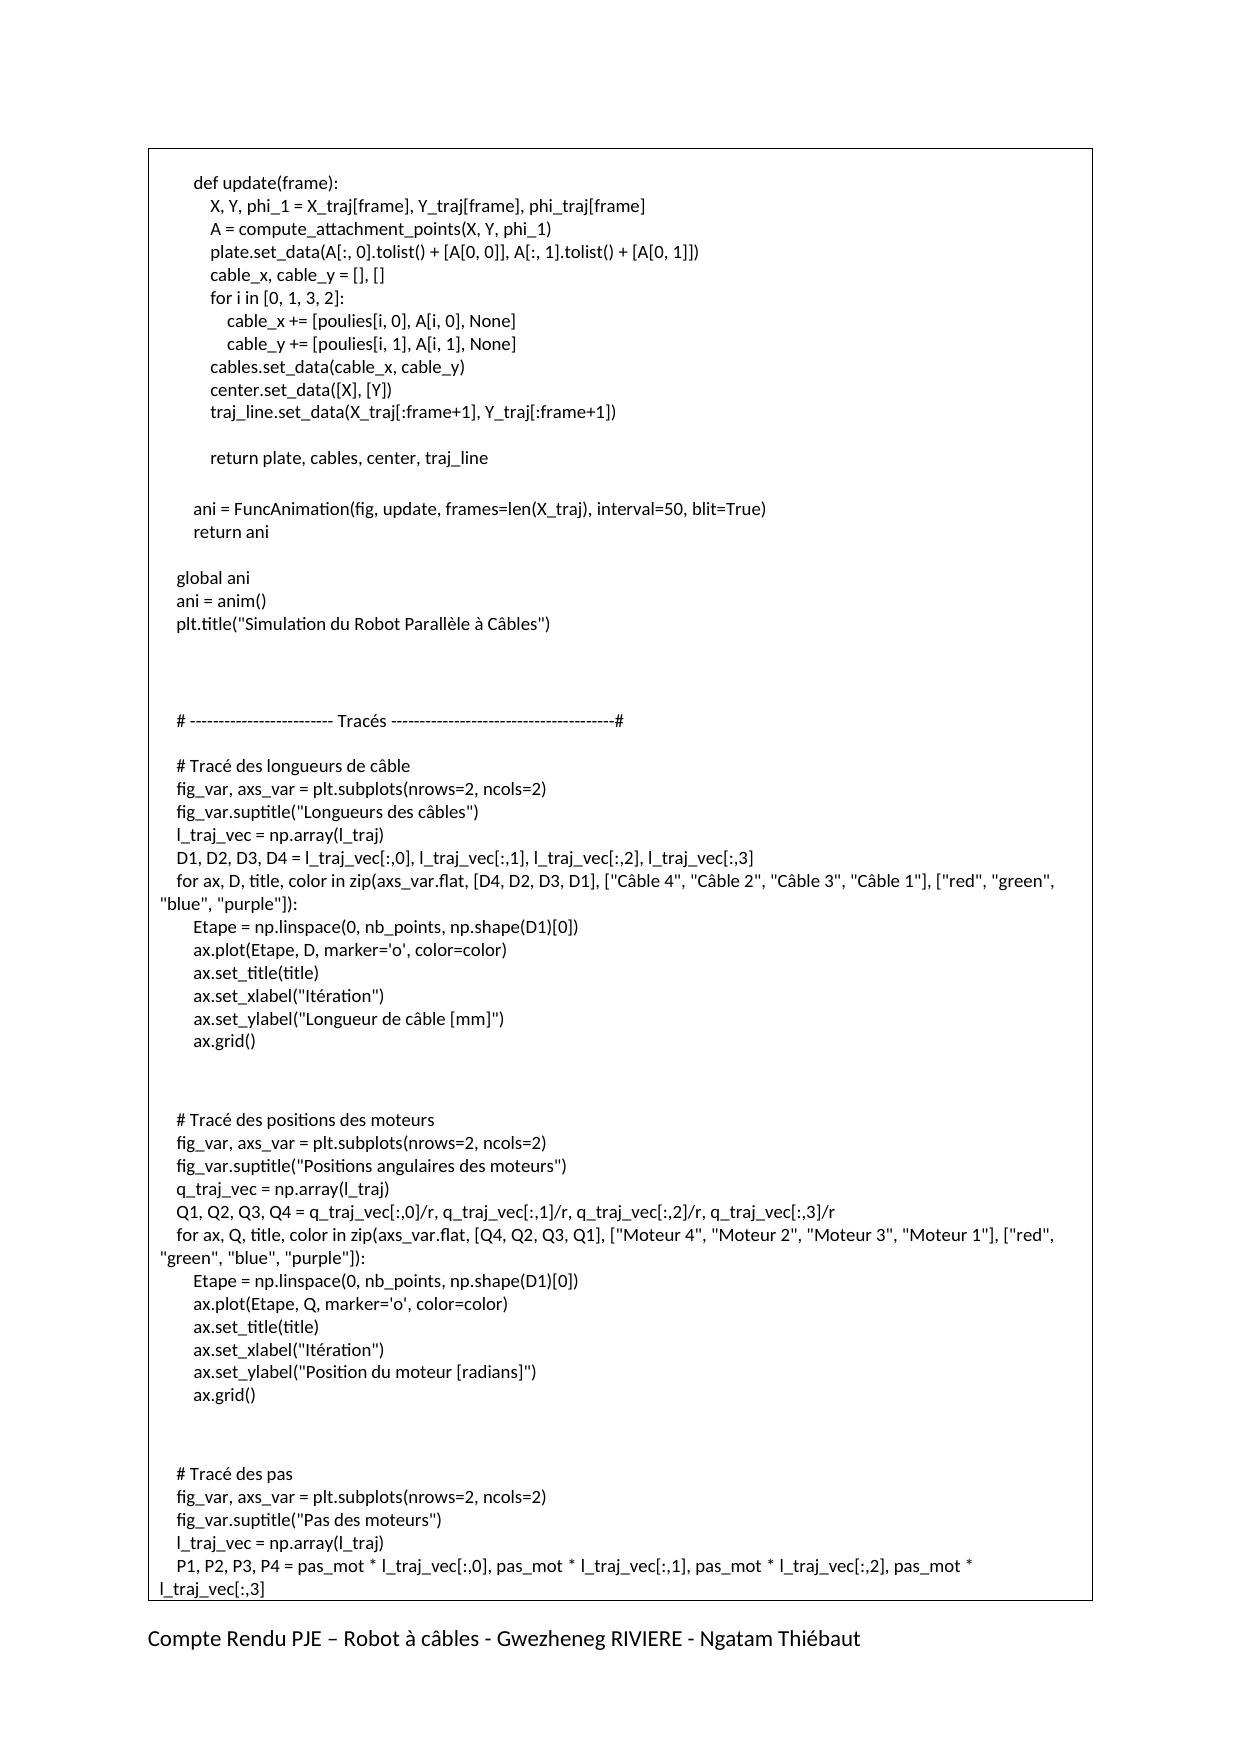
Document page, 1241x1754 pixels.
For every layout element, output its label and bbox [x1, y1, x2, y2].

table_header [149, 149, 1092, 1600]
